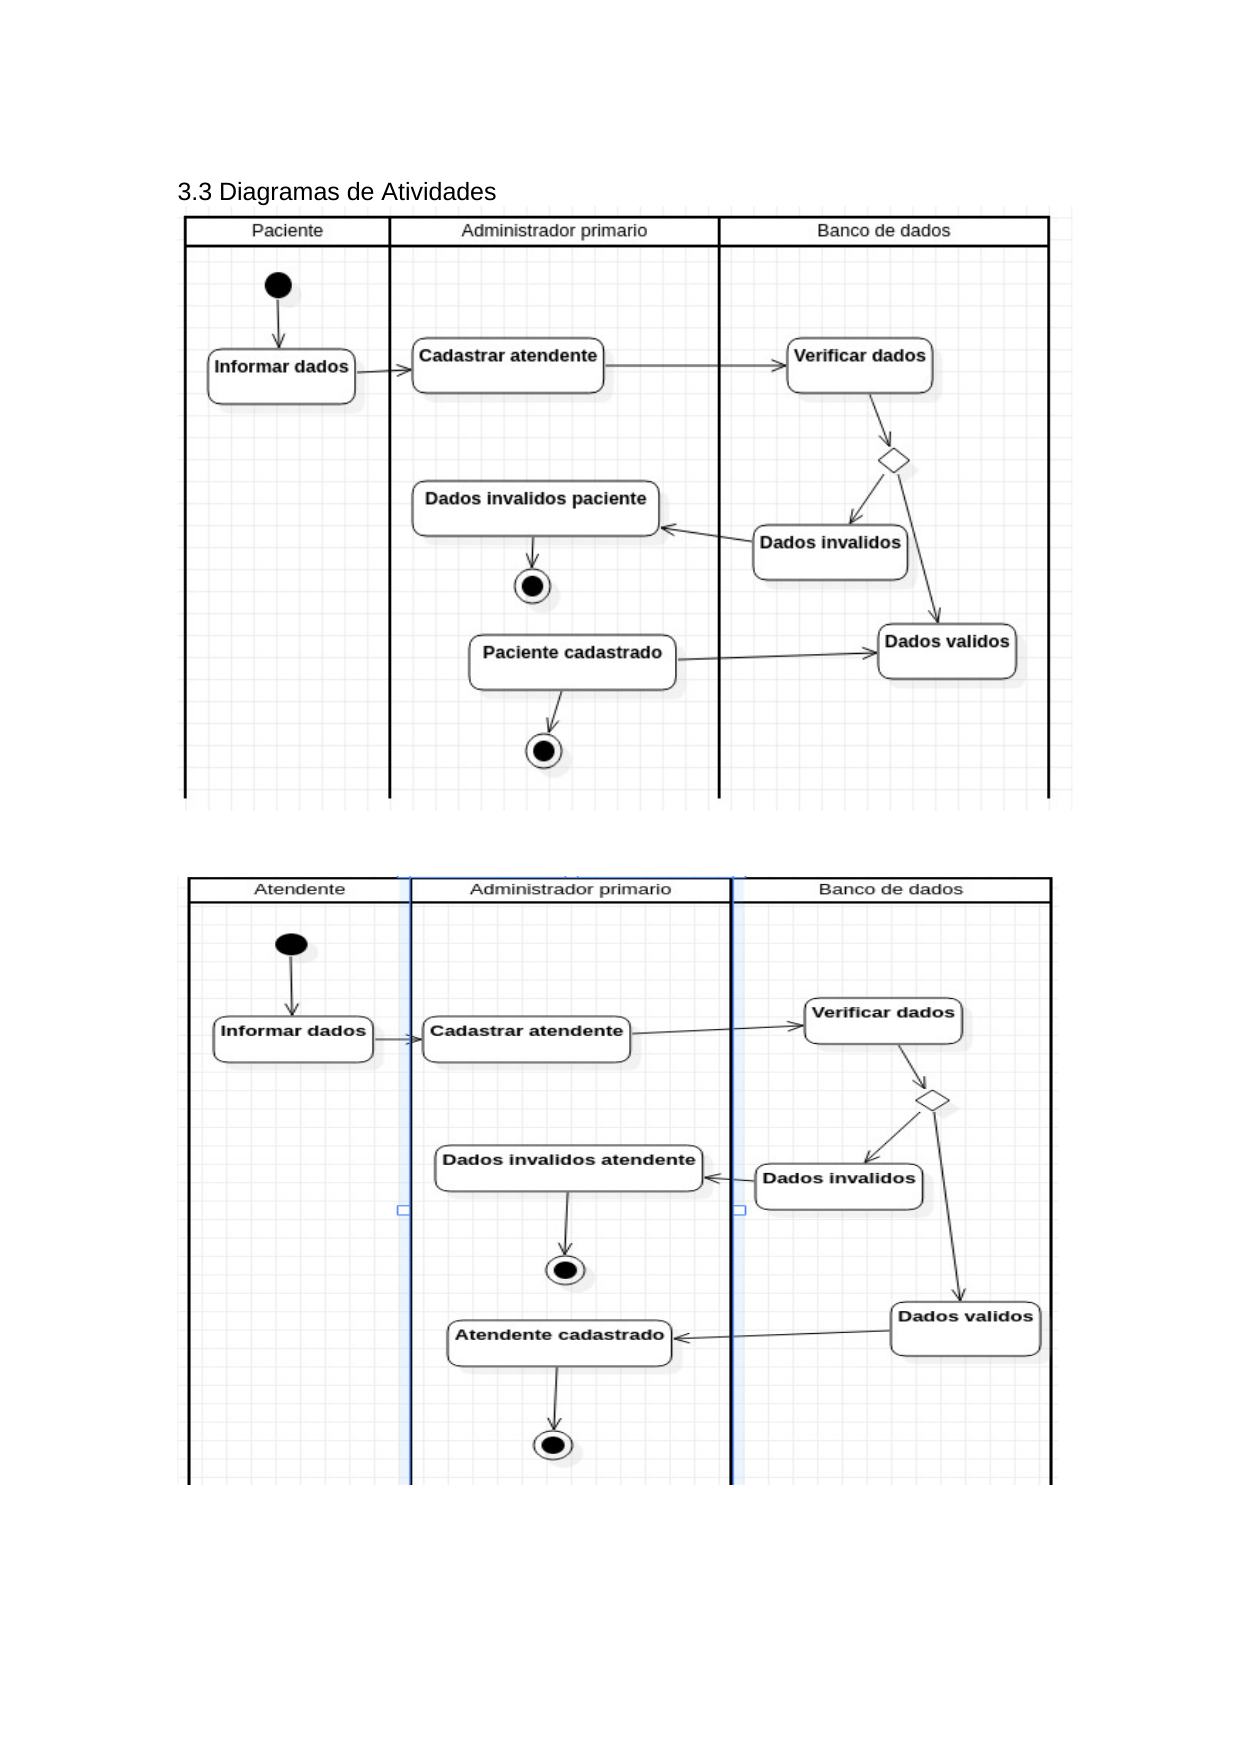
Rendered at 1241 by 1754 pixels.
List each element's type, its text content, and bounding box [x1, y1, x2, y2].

picture [177, 876, 1059, 1485]
subtitle 3.3 Diagramas de Atividades [177, 177, 1122, 206]
picture [177, 206, 1073, 811]
